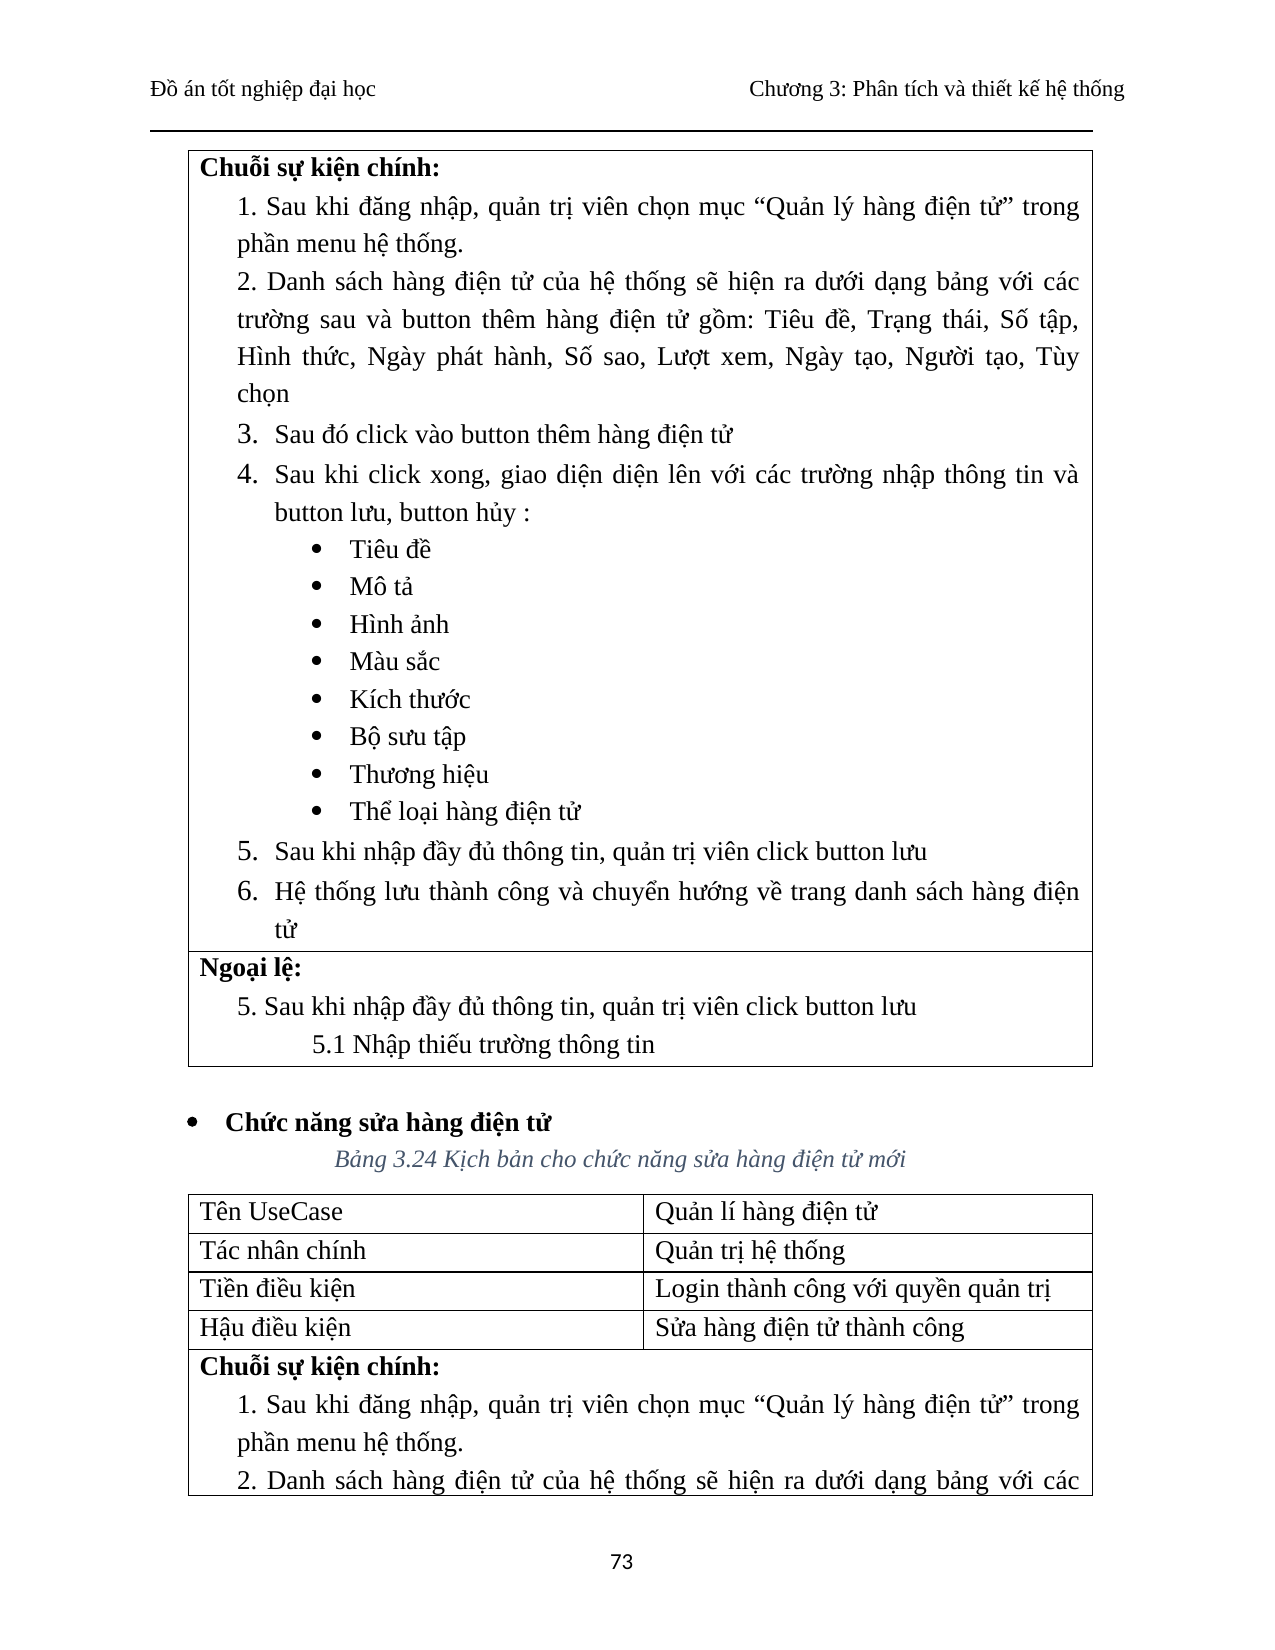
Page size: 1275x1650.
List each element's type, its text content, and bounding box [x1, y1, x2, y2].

table_cell Tiền điều kiện [189, 1273, 643, 1310]
table_cell Tác nhân chính [189, 1234, 643, 1271]
table_cell Quản trị hệ thống [644, 1234, 1092, 1271]
table_header Quản lí hàng điện tử [644, 1195, 1092, 1233]
text Bảng 3.24 Kịch bản cho chức năng sửa hàng điện tử mới [150, 1144, 1093, 1173]
table_cell Ngoại lệ: 5. Sau khi nhập đầy đủ thông tin, quản trị viên click button lưu 5.1 Nhập thiếu trường thông tin [189, 952, 1092, 1066]
table_cell Hậu điều kiện [189, 1311, 643, 1349]
table_cell Chuỗi sự kiện chính: 1. Sau khi đăng nhập, quản trị viên chọn mục “Quản lý hàng điện tử” trong phần menu hệ thống. 2. Danh sách hàng điện tử của hệ thống sẽ hiện ra dưới dạng bảng với các trường sau và button thêm hàng điện tử gồm: Tiêu đề, Trạng thái, Số tập, Hình thức, Ngày phát hành, Số sao, Lượt xem, Ngày tạo, Người tạo, Tùy chọn Sau đó click vào button thêm hàng điện tử Sau khi click xong, giao diện diện lên với các trường nhập thông tin và button lưu, button hủy : Tiêu đề Mô tả Hình ảnh Màu sắc Kích thước Bộ sưu tập Thương hiệu Thể loại hàng điện tử Sau khi nhập đầy đủ thông tin, quản trị viên click button lưu Hệ thống lưu thành công và chuyển hướng về trang danh sách hàng điện tử [189, 151, 1092, 951]
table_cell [189, 1350, 1092, 1495]
list Chức năng sửa hàng điện tử [187, 1106, 1093, 1137]
table_header Tên UseCase [189, 1195, 643, 1233]
table_cell Login thành công với quyền quản trị [644, 1273, 1092, 1310]
table_cell Sửa hàng điện tử thành công [644, 1311, 1092, 1349]
